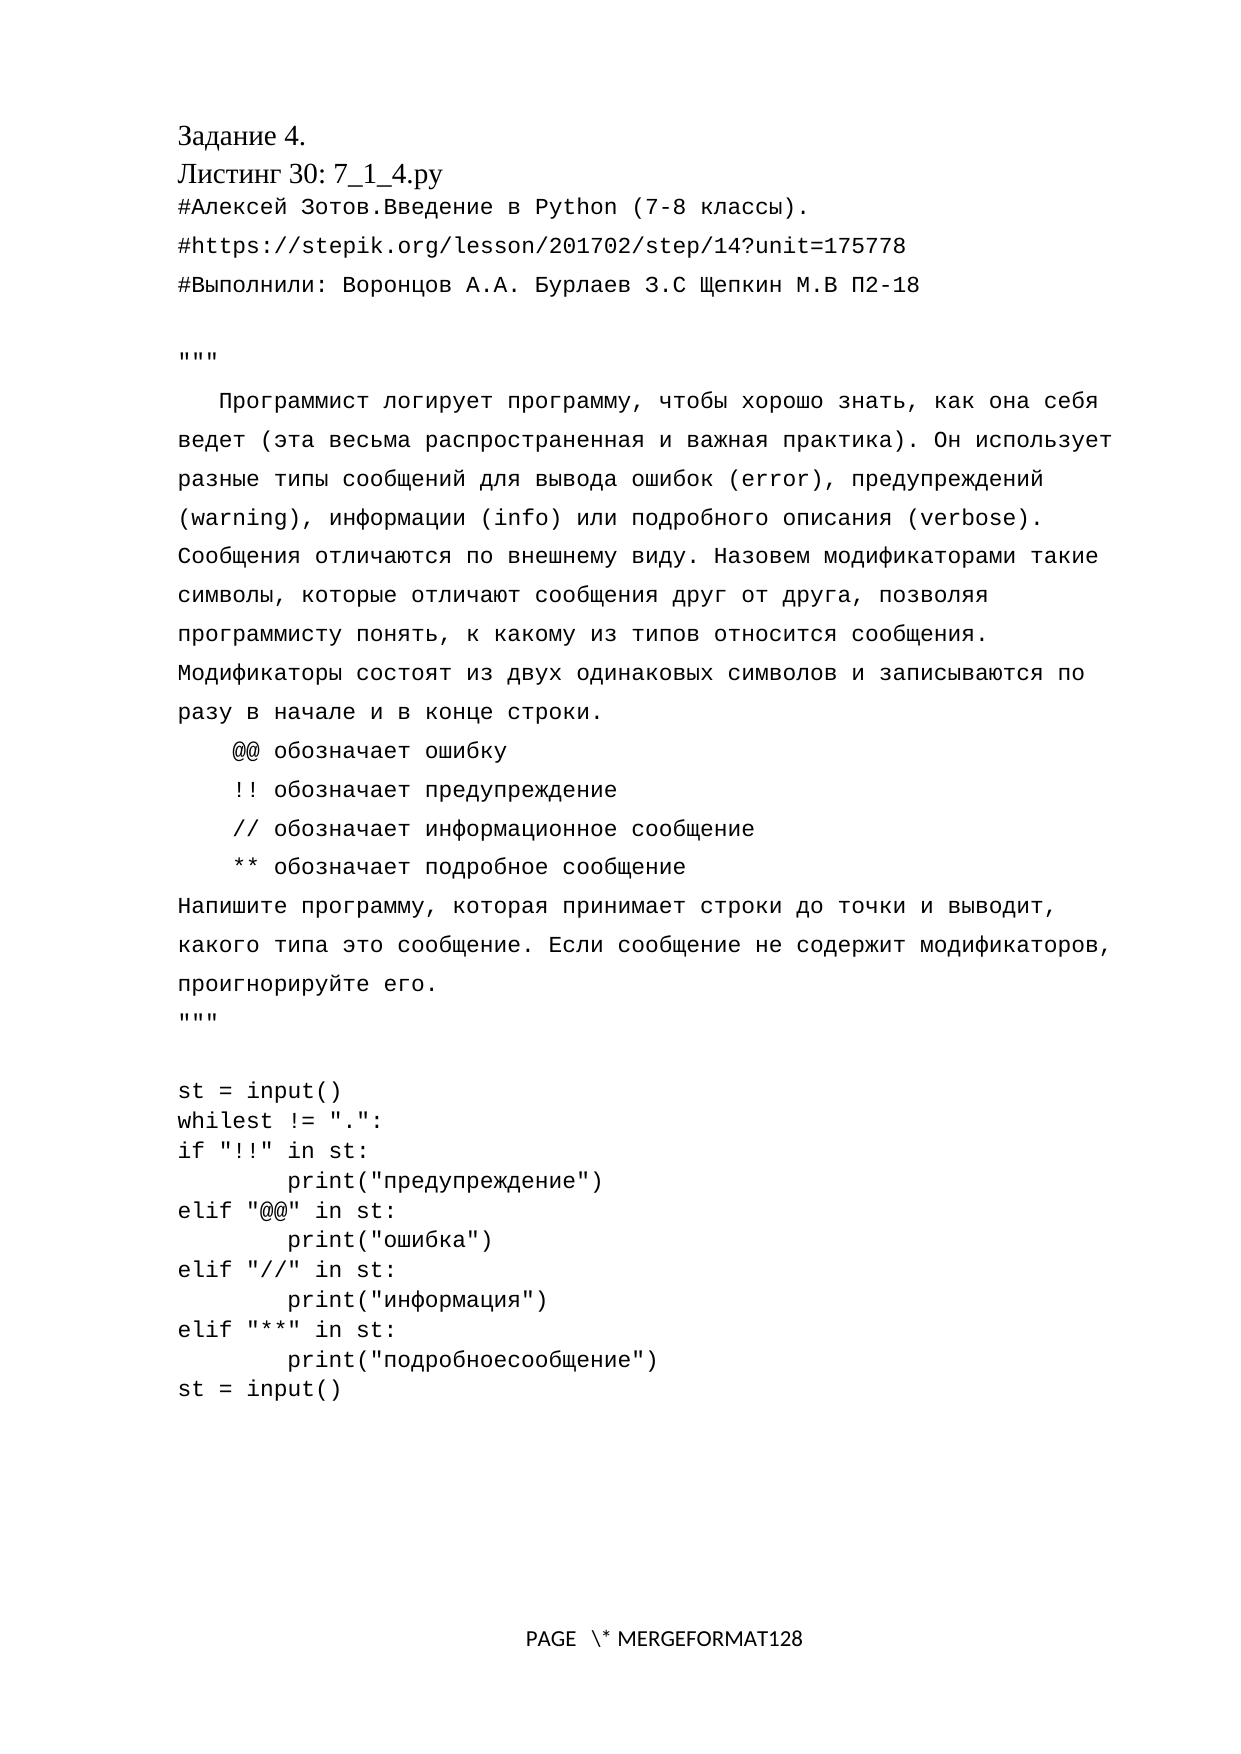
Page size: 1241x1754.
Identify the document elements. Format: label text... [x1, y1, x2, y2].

text ** обозначает подробное сообщение [177, 856, 1152, 882]
text #Выполнили: Воронцов А.А. Бурлаев З.С Щепкин М.В П2-18 [177, 273, 1152, 299]
text Листинг 30: 7_1_4.py [177, 157, 1152, 190]
text #Алексей Зотов.Введение в Python (7-8 классы). [177, 195, 1152, 221]
text !! обозначает предупреждение [177, 778, 1152, 804]
text whilest != ".": [177, 1109, 1152, 1136]
text """ [177, 1011, 1152, 1037]
text Программист логирует программу, чтобы хорошо знать, как она себя ведет (эта весьма распространенная и важная практика). Он использует разные типы сообщений для вывода ошибок (error), предупреждений (warning), информации (info) или подробного описания (verbose). Сообщения отличаются по внешнему виду. Назовем модификаторами такие символы, которые отличают сообщения друг от друга, позволяя программисту понять, к какому из типов относится сообщения. Модификаторы состоят из двух одинаковых символов и записываются по разу в начале и в конце строки. [177, 389, 1152, 726]
text """ [177, 351, 1152, 377]
text print("информация") [177, 1288, 1152, 1314]
text print("предупреждение") [177, 1169, 1152, 1195]
text elif "//" in st: [177, 1258, 1152, 1284]
text #https://stepik.org/lesson/201702/step/14?unit=175778 [177, 234, 1152, 260]
text Задание 4. [177, 118, 1152, 152]
text Напишите программу, которая принимает строки до точки и выводит, какого типа это сообщение. Если сообщение не содержит модификаторов, проигнорируйте его. [177, 894, 1152, 998]
text elif "**" in st: [177, 1318, 1152, 1344]
text // обозначает информационное сообщение [177, 817, 1152, 843]
text print("ошибка") [177, 1229, 1152, 1255]
text elif "@@" in st: [177, 1199, 1152, 1225]
text st = input() [177, 1080, 1152, 1106]
text print("подробноесообщение") [177, 1348, 1152, 1374]
text st = input() [177, 1378, 1152, 1404]
text @@ обозначает ошибку [177, 739, 1152, 765]
text if "!!" in st: [177, 1139, 1152, 1165]
